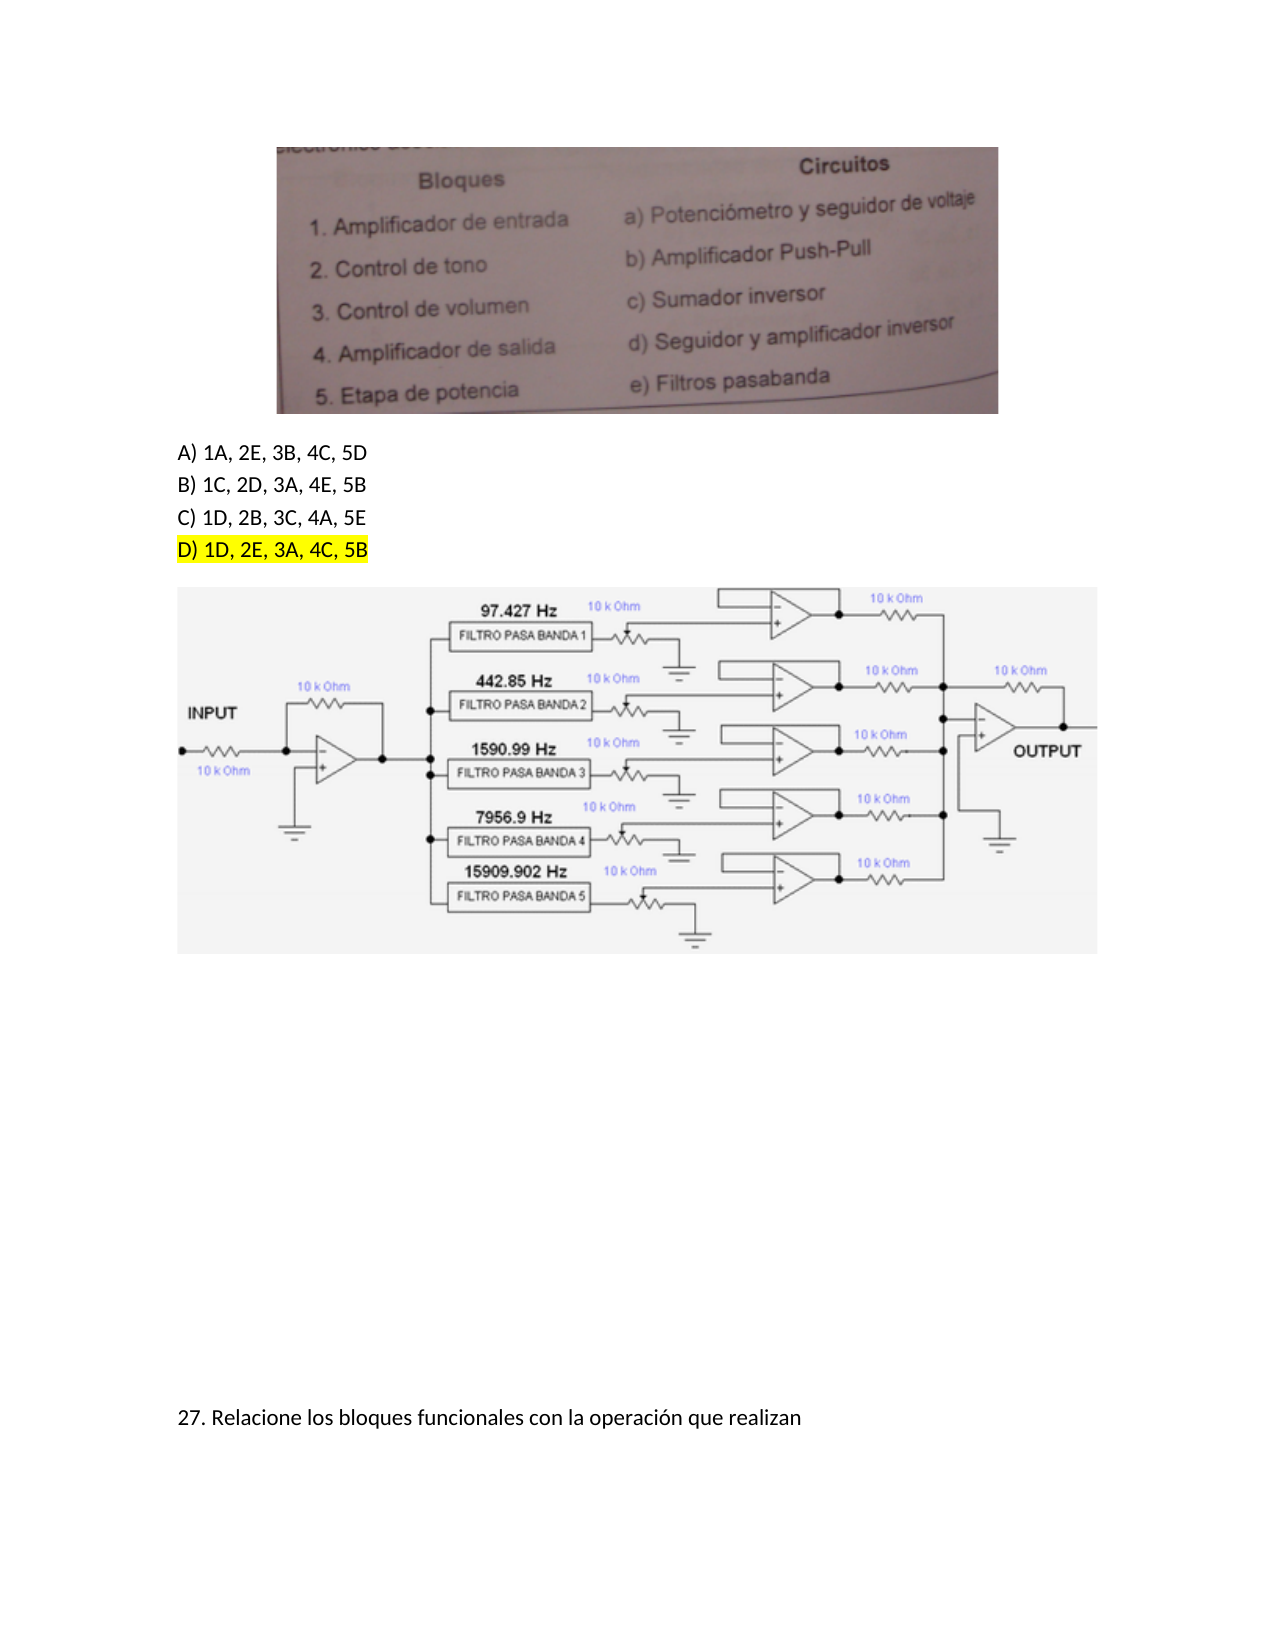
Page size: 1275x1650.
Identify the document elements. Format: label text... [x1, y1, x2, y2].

picture [276, 147, 999, 414]
text A) 1A, 2E, 3B, 4C, 5D B) 1C, 2D, 3A, 4E, 5B C) 1D, 2B, 3C, 4A, 5E D) 1D, 2E, 3A, 4C, 5B [177, 438, 1098, 563]
text 27. Relacione los bloques funcionales con la operación que realizan [177, 1403, 1098, 1431]
picture [177, 587, 1098, 954]
